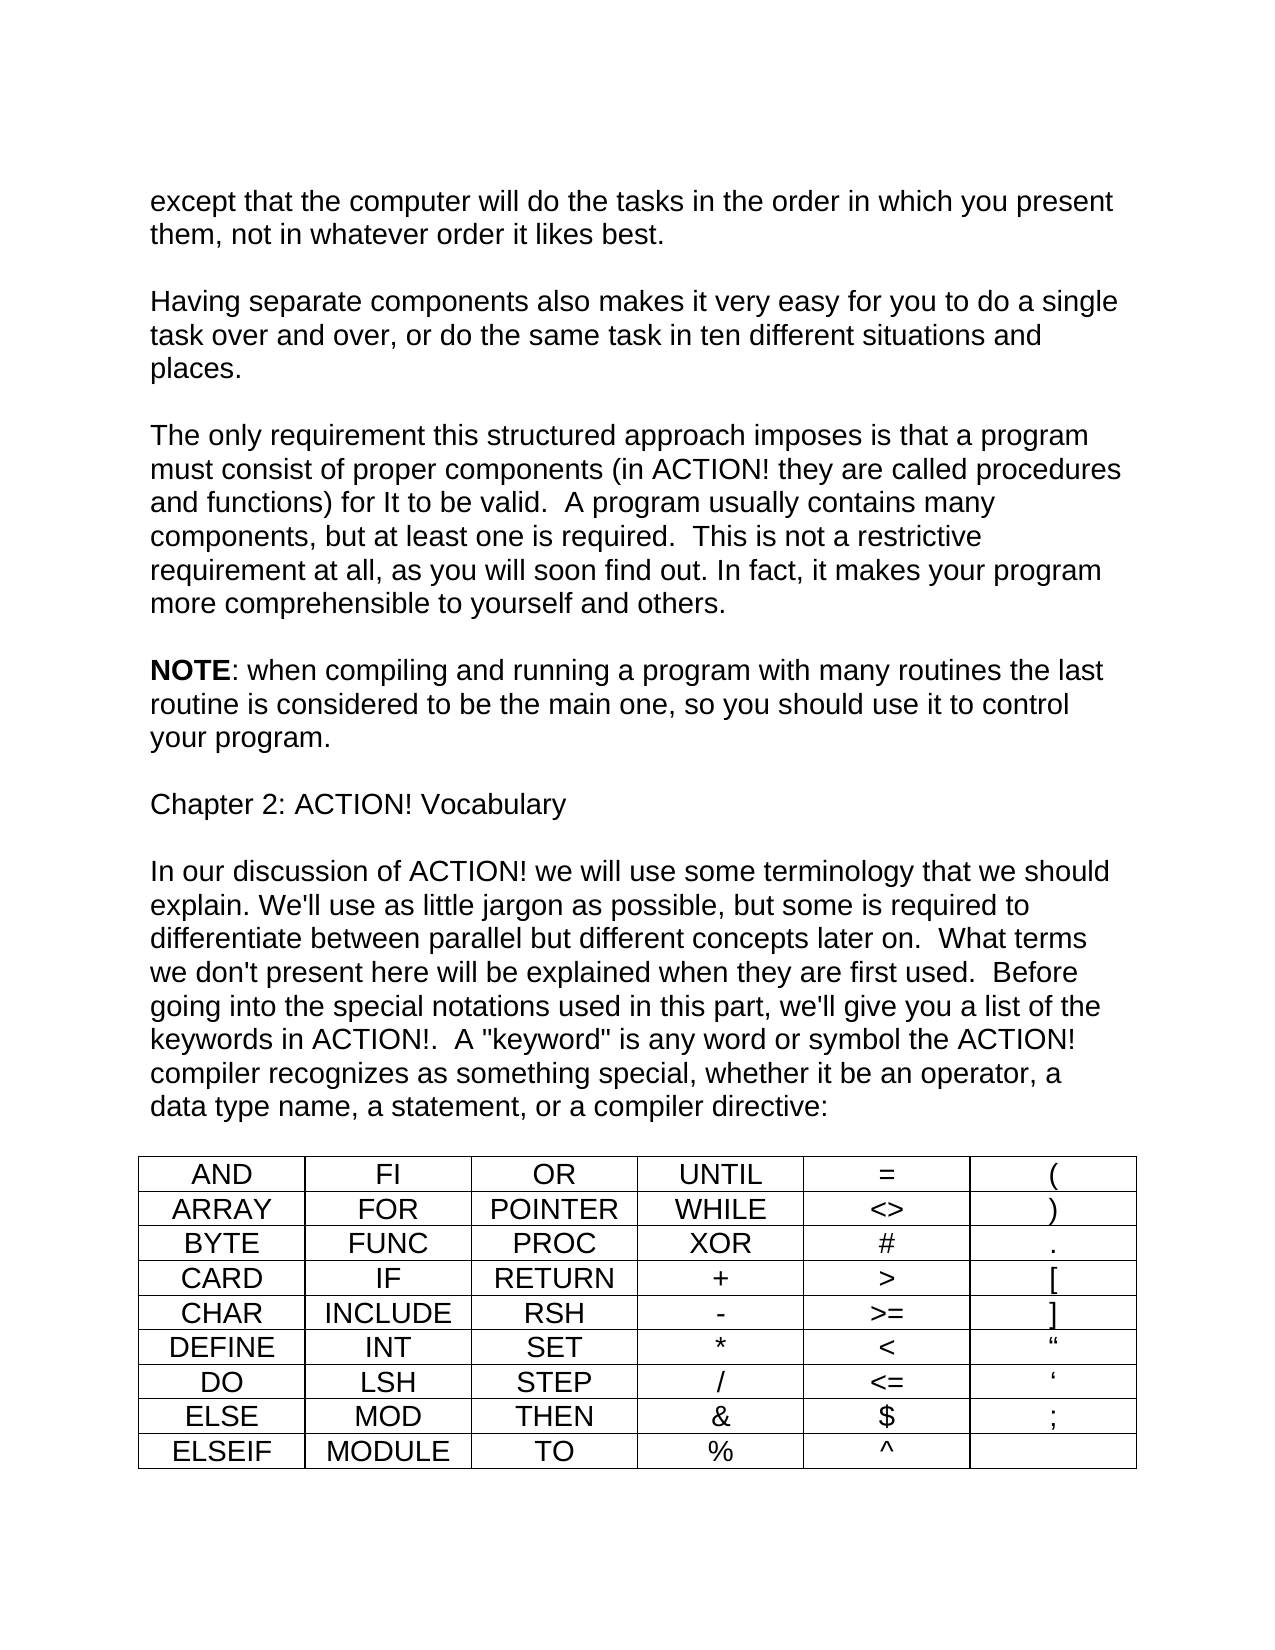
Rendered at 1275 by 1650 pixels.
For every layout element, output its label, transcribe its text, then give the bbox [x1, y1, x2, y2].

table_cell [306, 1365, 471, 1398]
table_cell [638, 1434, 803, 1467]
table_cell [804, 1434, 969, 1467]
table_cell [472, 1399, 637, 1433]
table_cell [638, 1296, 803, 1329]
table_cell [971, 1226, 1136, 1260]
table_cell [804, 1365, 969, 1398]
text Having separate components also makes it very easy for you to do a single task over and over, or do the same task in ten different situations and places. [150, 284, 1125, 385]
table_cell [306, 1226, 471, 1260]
text The only requirement this structured approach imposes is that a program must consist of proper components (in ACTION! they are called procedures and functions) for It to be valid. A program usually contains many components, but at least one is required. This is not a restrictive requirement at all, as you will soon find out. In fact, it makes your program more comprehensible to yourself and others. [150, 418, 1125, 619]
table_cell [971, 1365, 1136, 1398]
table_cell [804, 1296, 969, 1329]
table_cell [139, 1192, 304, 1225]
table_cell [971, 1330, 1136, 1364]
text except that the computer will do the tasks in the order in which you present them, not in whatever order it likes best. [150, 183, 1125, 251]
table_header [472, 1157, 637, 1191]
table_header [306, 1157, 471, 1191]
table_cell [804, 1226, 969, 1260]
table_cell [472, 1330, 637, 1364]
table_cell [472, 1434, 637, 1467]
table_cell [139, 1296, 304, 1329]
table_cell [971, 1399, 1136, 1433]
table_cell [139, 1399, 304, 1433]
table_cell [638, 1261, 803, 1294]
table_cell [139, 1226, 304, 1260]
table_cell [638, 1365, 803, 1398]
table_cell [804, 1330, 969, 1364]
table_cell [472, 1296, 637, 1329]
text In our discussion of ACTION! we will use some terminology that we should explain. We'll use as little jargon as possible, but some is required to differentiate between parallel but different concepts later on. What terms we don't present here will be explained when they are first used. Before going into the special notations used in this part, we'll give you a list of the keywords in ACTION!. A "keyword" is any word or symbol the ACTION! compiler recognizes as something special, whether it be an operator, a data type name, a statement, or a compiler directive: [150, 854, 1125, 1123]
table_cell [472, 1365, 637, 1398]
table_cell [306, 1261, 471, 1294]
text Chapter 2: ACTION! Vocabulary [150, 787, 1125, 821]
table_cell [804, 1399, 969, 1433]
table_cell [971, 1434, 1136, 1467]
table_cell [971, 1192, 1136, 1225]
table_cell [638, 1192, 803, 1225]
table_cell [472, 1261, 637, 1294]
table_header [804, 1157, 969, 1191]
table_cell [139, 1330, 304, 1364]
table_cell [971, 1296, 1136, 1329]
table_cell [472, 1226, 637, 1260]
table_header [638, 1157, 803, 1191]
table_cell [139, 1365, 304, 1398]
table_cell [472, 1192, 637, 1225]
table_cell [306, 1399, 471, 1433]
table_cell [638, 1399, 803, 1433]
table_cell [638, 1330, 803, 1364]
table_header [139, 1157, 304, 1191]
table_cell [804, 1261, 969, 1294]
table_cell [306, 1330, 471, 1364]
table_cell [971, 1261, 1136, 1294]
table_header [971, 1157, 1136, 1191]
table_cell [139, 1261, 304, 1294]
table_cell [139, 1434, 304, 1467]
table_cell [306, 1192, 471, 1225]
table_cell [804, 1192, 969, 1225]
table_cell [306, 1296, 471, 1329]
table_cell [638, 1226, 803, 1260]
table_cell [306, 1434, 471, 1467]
text NOTE: when compiling and running a program with many routines the last routine is considered to be the main one, so you should use it to control your program. [150, 653, 1125, 754]
